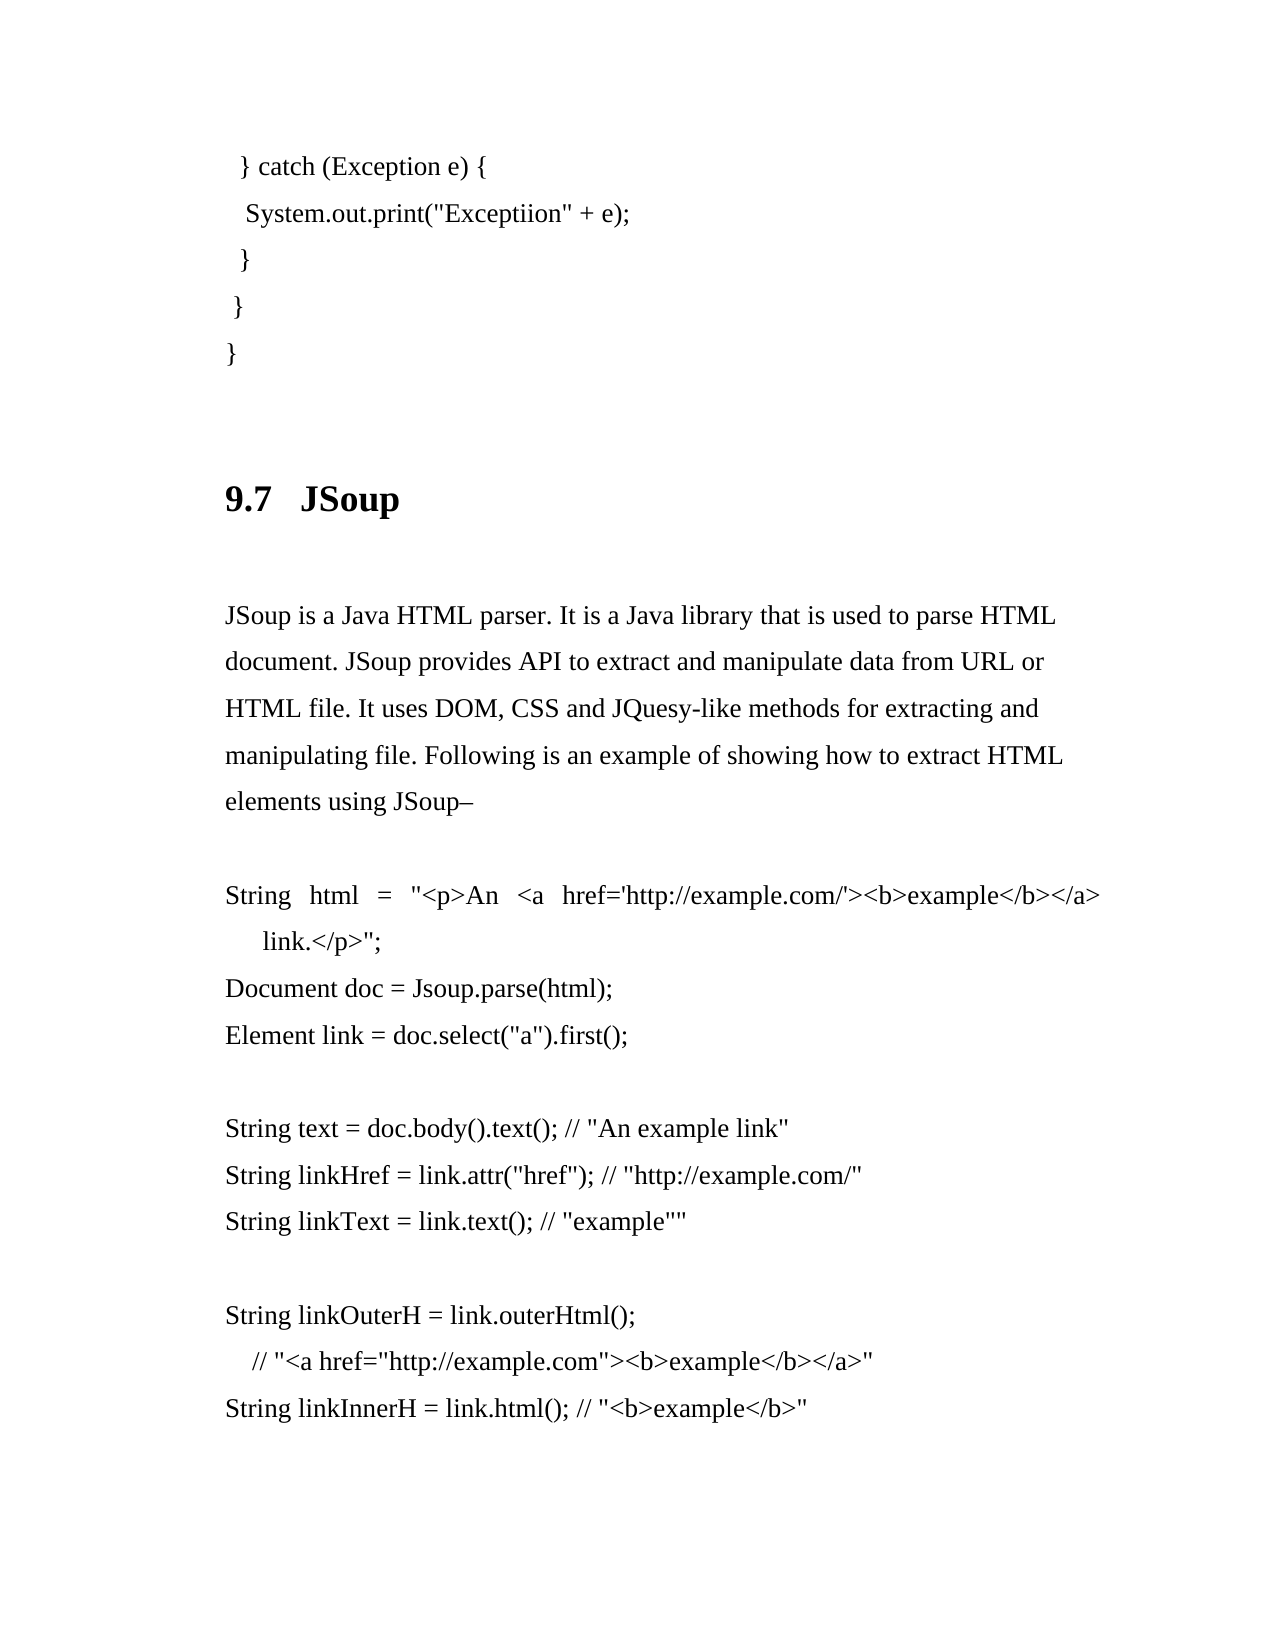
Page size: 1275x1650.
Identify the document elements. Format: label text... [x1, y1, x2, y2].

list String text = doc.body().text(); // "An example link" [225, 1112, 1101, 1143]
list String linkInnerH = link.html(); // "<b>example</b>" [225, 1392, 1101, 1423]
list Document doc = Jsoup.parse(html); [225, 972, 1101, 1003]
list String html = "<p>An <a href='http://example.com/'><b>example</b></a> link.</p>"; [225, 879, 1101, 957]
list } [225, 290, 1101, 321]
list String linkText = link.text(); // "example"" [225, 1206, 1101, 1237]
list String linkHref = link.attr("href"); // "http://example.com/" [225, 1159, 1101, 1190]
list // "<a href="http://example.com"><b>example</b></a>" [225, 1346, 1101, 1377]
list System.out.print("Exceptiion" + e); [225, 197, 1101, 228]
text 9.7 JSoup [225, 477, 1125, 520]
list } [225, 243, 1101, 274]
list String linkOuterH = link.outerHtml(); [225, 1299, 1101, 1330]
list } [225, 337, 1101, 368]
list } catch (Exception e) { [225, 150, 1101, 181]
list Element link = doc.select("a").first(); [225, 1019, 1101, 1050]
text JSoup is a Java HTML parser. It is a Java library that is used to parse HTML document. JSoup provides API to extract and manipulate data from URL or HTML file. It uses DOM, CSS and JQuesy-like methods for extracting and manipulating file. Following is an example of showing how to extract HTML elements using JSoup– [225, 599, 1125, 817]
